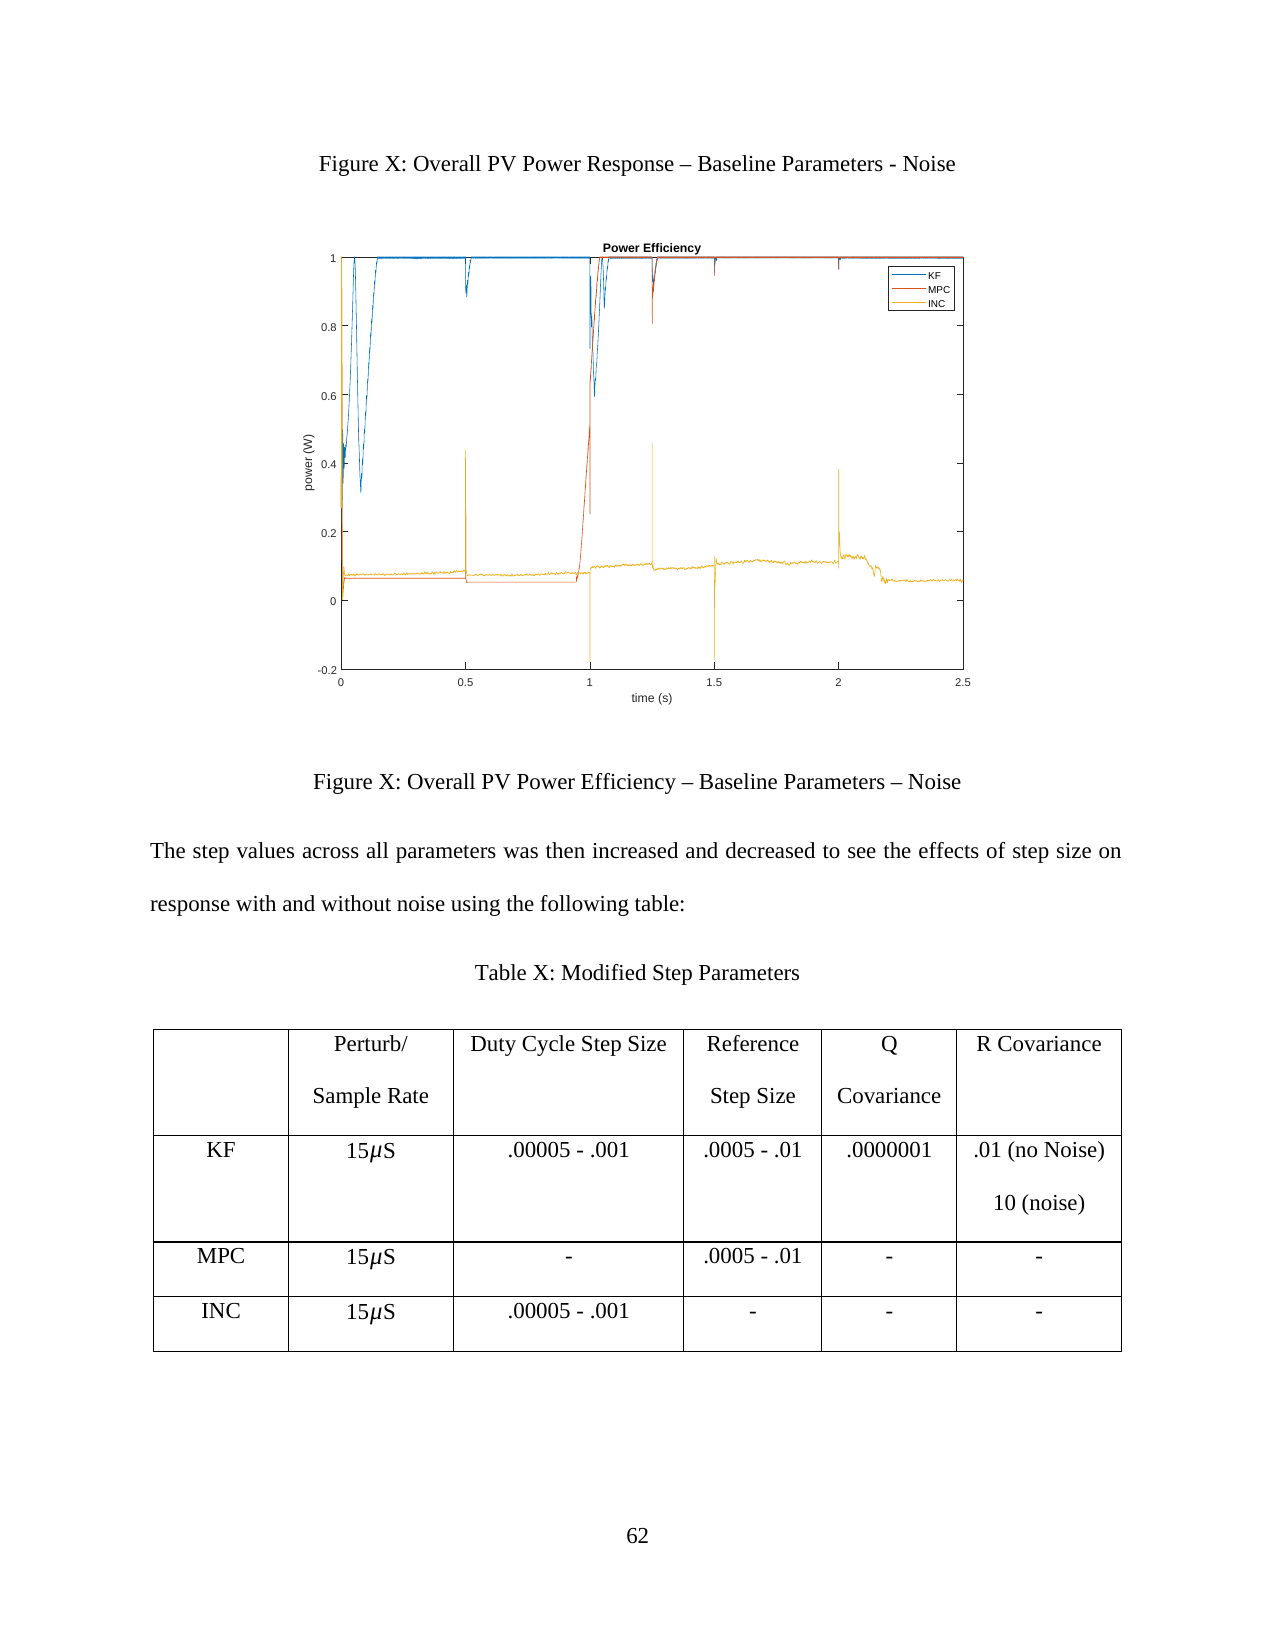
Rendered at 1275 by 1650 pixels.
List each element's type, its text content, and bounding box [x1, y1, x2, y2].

table_cell .0005 - .01 [684, 1243, 821, 1296]
table_cell KF [154, 1136, 288, 1241]
text Figure X: Overall PV Power Response – Baseline Parameters - Noise [150, 150, 1125, 176]
table_cell .01 (no Noise) 10 (noise) [957, 1136, 1121, 1241]
table_cell MPC [154, 1243, 288, 1296]
table_cell - [957, 1243, 1121, 1296]
text Table X: Modified Step Parameters [150, 959, 1125, 986]
table_cell .00005 - .001 [454, 1136, 683, 1241]
table_cell .0000001 [822, 1136, 956, 1241]
table_cell 15S [289, 1297, 453, 1351]
table_cell .00005 - .001 [454, 1297, 683, 1351]
table_header Duty Cycle Step Size [454, 1030, 683, 1135]
table_cell 15S [289, 1136, 453, 1241]
table_cell INC [154, 1297, 288, 1351]
table_cell - [957, 1297, 1121, 1351]
table_cell .0005 - .01 [684, 1136, 821, 1241]
table_header Q Covariance [822, 1030, 956, 1135]
table_header R Covariance [957, 1030, 1121, 1135]
table_header Reference Step Size [684, 1030, 821, 1135]
table_cell - [822, 1243, 956, 1296]
text Figure X: Overall PV Power Efficiency – Baseline Parameters – Noise [150, 768, 1125, 794]
table_cell 15S [289, 1243, 453, 1296]
table_cell - [684, 1297, 821, 1351]
table_header [154, 1030, 288, 1135]
table_cell - [822, 1297, 956, 1351]
table_cell - [454, 1243, 683, 1296]
table_header Perturb/Sample Rate [289, 1030, 453, 1135]
text The step values across all parameters was then increased and decreased to see the effects of step size on response with and without noise using the following table: [150, 837, 1125, 916]
